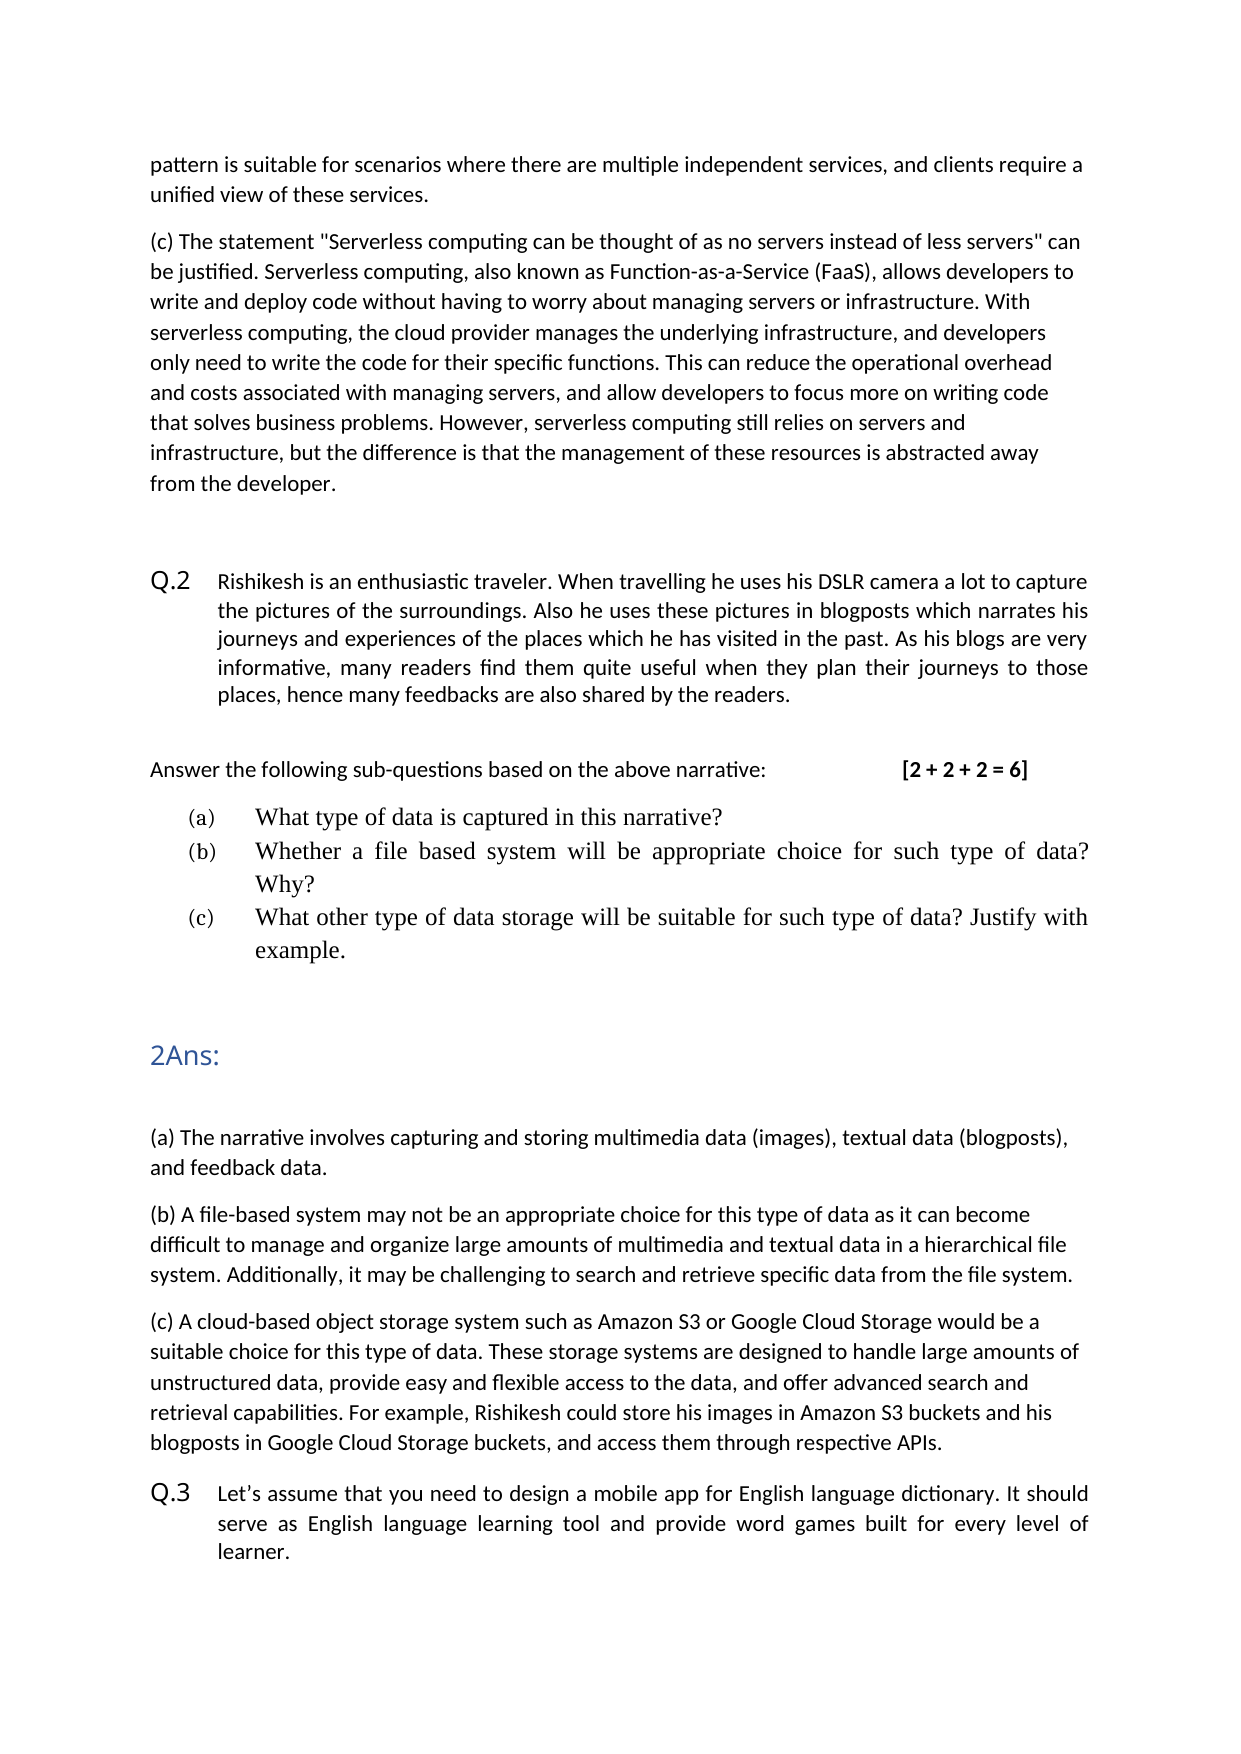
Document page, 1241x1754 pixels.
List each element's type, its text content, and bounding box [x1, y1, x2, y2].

text (c) The statement "Serverless computing can be thought of as no servers instead of less servers" can be justified. Serverless computing, also known as Function-as-a-Service (FaaS), allows developers to write and deploy code without having to worry about managing servers or infrastructure. With serverless computing, the cloud provider manages the underlying infrastructure, and developers only need to write the code for their specific functions. This can reduce the operational overhead and costs associated with managing servers, and allow developers to focus more on writing code that solves business problems. However, serverless computing still relies on servers and infrastructure, but the difference is that the management of these resources is abstracted away from the developer. [150, 227, 1090, 497]
list What type of data is captured in this narrative? [187, 802, 1090, 831]
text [150, 150, 1090, 208]
text (a) The narrative involves capturing and storing multimedia data (images), textual data (blogposts), and feedback data. [150, 1123, 1090, 1181]
text Answer the following sub-questions based on the above narrative: [2 + 2 + 2 = 6] [150, 756, 1090, 783]
list What other type of data storage will be suitable for such type of data? Justify with example. [187, 902, 1090, 964]
subtitle 2Ans: [150, 1036, 1090, 1073]
list Whether a file based system will be appropriate choice for such type of data? Why? [187, 836, 1090, 898]
text (b) A file-based system may not be an appropriate choice for this type of data as it can become difficult to manage and organize large amounts of multimedia and textual data in a hierarchical file system. Additionally, it may be challenging to search and retrieve specific data from the file system. [150, 1200, 1090, 1288]
list Rishikesh is an enthusiastic traveler. When travelling he uses his DSLR camera a lot to capture the pictures of the surroundings. Also he uses these pictures in blogposts which narrates his journeys and experiences of the places which he has visited in the past. As his blogs are very informative, many readers find them quite useful when they plan their journeys to those places, hence many feedbacks are also shared by the readers. [150, 562, 1090, 709]
text (c) A cloud-based object storage system such as Amazon S3 or Google Cloud Storage would be a suitable choice for this type of data. These storage systems are designed to handle large amounts of unstructured data, provide easy and flexible access to the data, and offer advanced search and retrieval capabilities. For example, Rishikesh could store his images in Amazon S3 buckets and his blogposts in Google Cloud Storage buckets, and access them through respective APIs. [150, 1307, 1090, 1456]
list Let’s assume that you need to design a mobile app for English language dictionary. It should serve as English language learning tool and provide word games built for every level of learner. [150, 1475, 1090, 1565]
